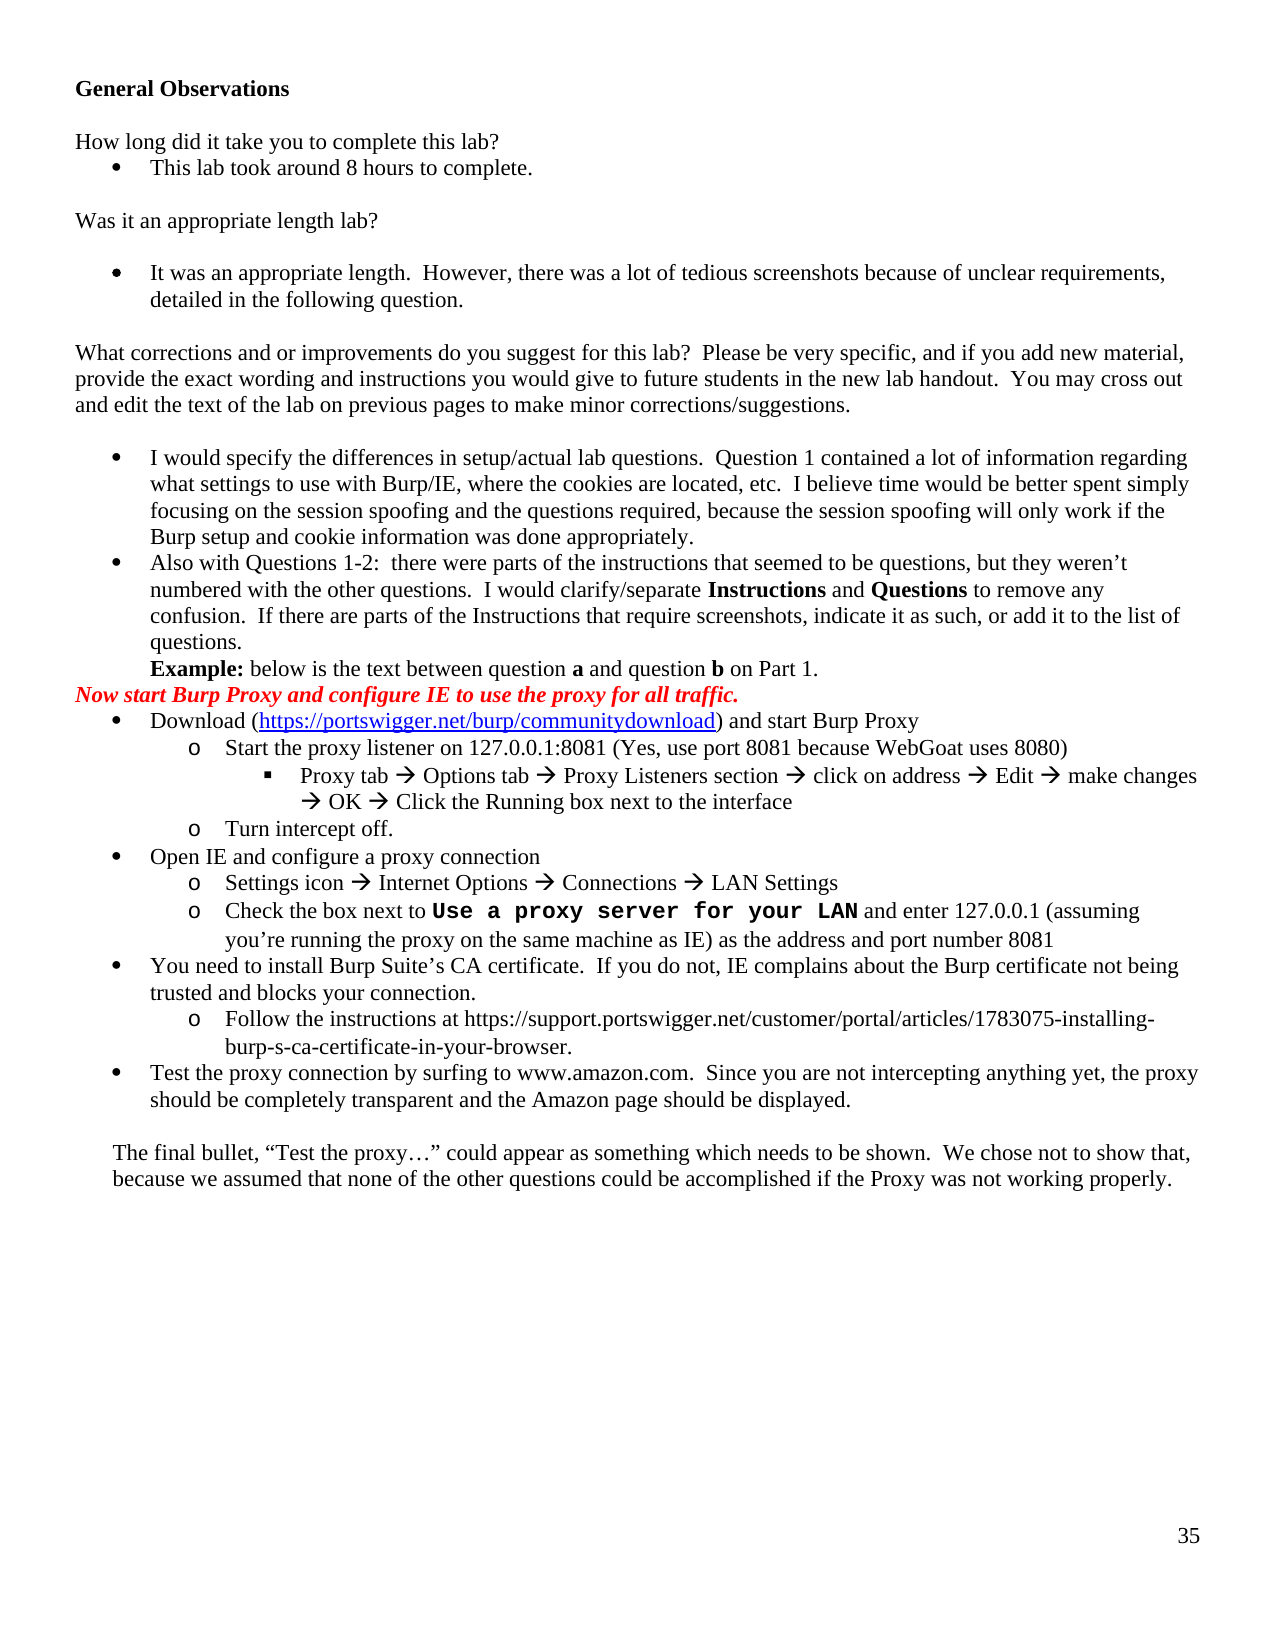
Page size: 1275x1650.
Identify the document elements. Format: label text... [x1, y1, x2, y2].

text How long did it take you to complete this lab? [75, 128, 1200, 154]
list Open IE and configure a proxy connection [112, 843, 1200, 869]
text Was it an appropriate length lab? [75, 207, 1200, 233]
list Also with Questions 1-2: there were parts of the instructions that seemed to be questions, but they weren’t numbered with the other questions. I would clarify/separate Instructions and Questions to remove any confusion. If there are parts of the Instructions that require screenshots, indicate it as such, or add it to the list of questions. Example: below is the text between question a and question b on Part 1. [112, 549, 1200, 681]
list Download (https://portswigger.net/burp/communitydownload) and start Burp Proxy [112, 707, 1200, 734]
list Proxy tab Options tab Proxy Listeners section click on address Edit make changes OK Click the Running box next to the interface [262, 762, 1200, 815]
list Test the proxy connection by surfing to www.amazon.com. Since you are not intercepting anything yet, the proxy should be completely transparent and the Amazon page should be displayed. [112, 1059, 1200, 1112]
list Start the proxy listener on 127.0.0.1:8081 (Yes, use port 8081 because WebGoat uses 8080) [187, 734, 1200, 762]
list Turn intercept off. [187, 815, 1200, 843]
text What corrections and or improvements do you suggest for this lab? Please be very specific, and if you add new material, provide the exact wording and instructions you would give to future students in the new lab handout. You may cross out and edit the text of the lab on previous pages to make minor corrections/suggestions. [75, 338, 1200, 418]
list You need to install Burp Suite’s CA certificate. If you do not, IE complains about the Burp certificate not being trusted and blocks your connection. [112, 952, 1200, 1005]
text The final bullet, “Test the proxy…” could appear as something which needs to be shown. We chose not to show that, because we assumed that none of the other questions could be accomplished if the Proxy was not working properly. [112, 1138, 1200, 1191]
list Follow the instructions at https://support.portswigger.net/customer/portal/articles/1783075-installing-burp-s-ca-certificate-in-your-browser. [187, 1005, 1200, 1059]
text Now start Burp Proxy and configure IE to use the proxy for all traffic. [75, 681, 1200, 707]
list Settings icon Internet Options Connections LAN Settings [187, 869, 1200, 898]
list I would specify the differences in setup/actual lab questions. Question 1 contained a lot of information regarding what settings to use with Burp/IE, where the cookies are located, etc. I believe time would be better spent simply focusing on the session spoofing and the questions required, because the session spoofing will only work if the Burp setup and cookie information was done appropriately. [112, 444, 1200, 549]
list Check the box next to Use a proxy server for your LAN and enter 127.0.0.1 (assuming you’re running the proxy on the same machine as IE) as the address and port number 8081 [187, 898, 1200, 952]
list This lab took around 8 hours to complete. [112, 154, 1200, 180]
text General Observations [75, 75, 1200, 101]
list It was an appropriate length. However, there was a lot of tedious screenshots because of unclear requirements, detailed in the following question. [112, 259, 1200, 312]
